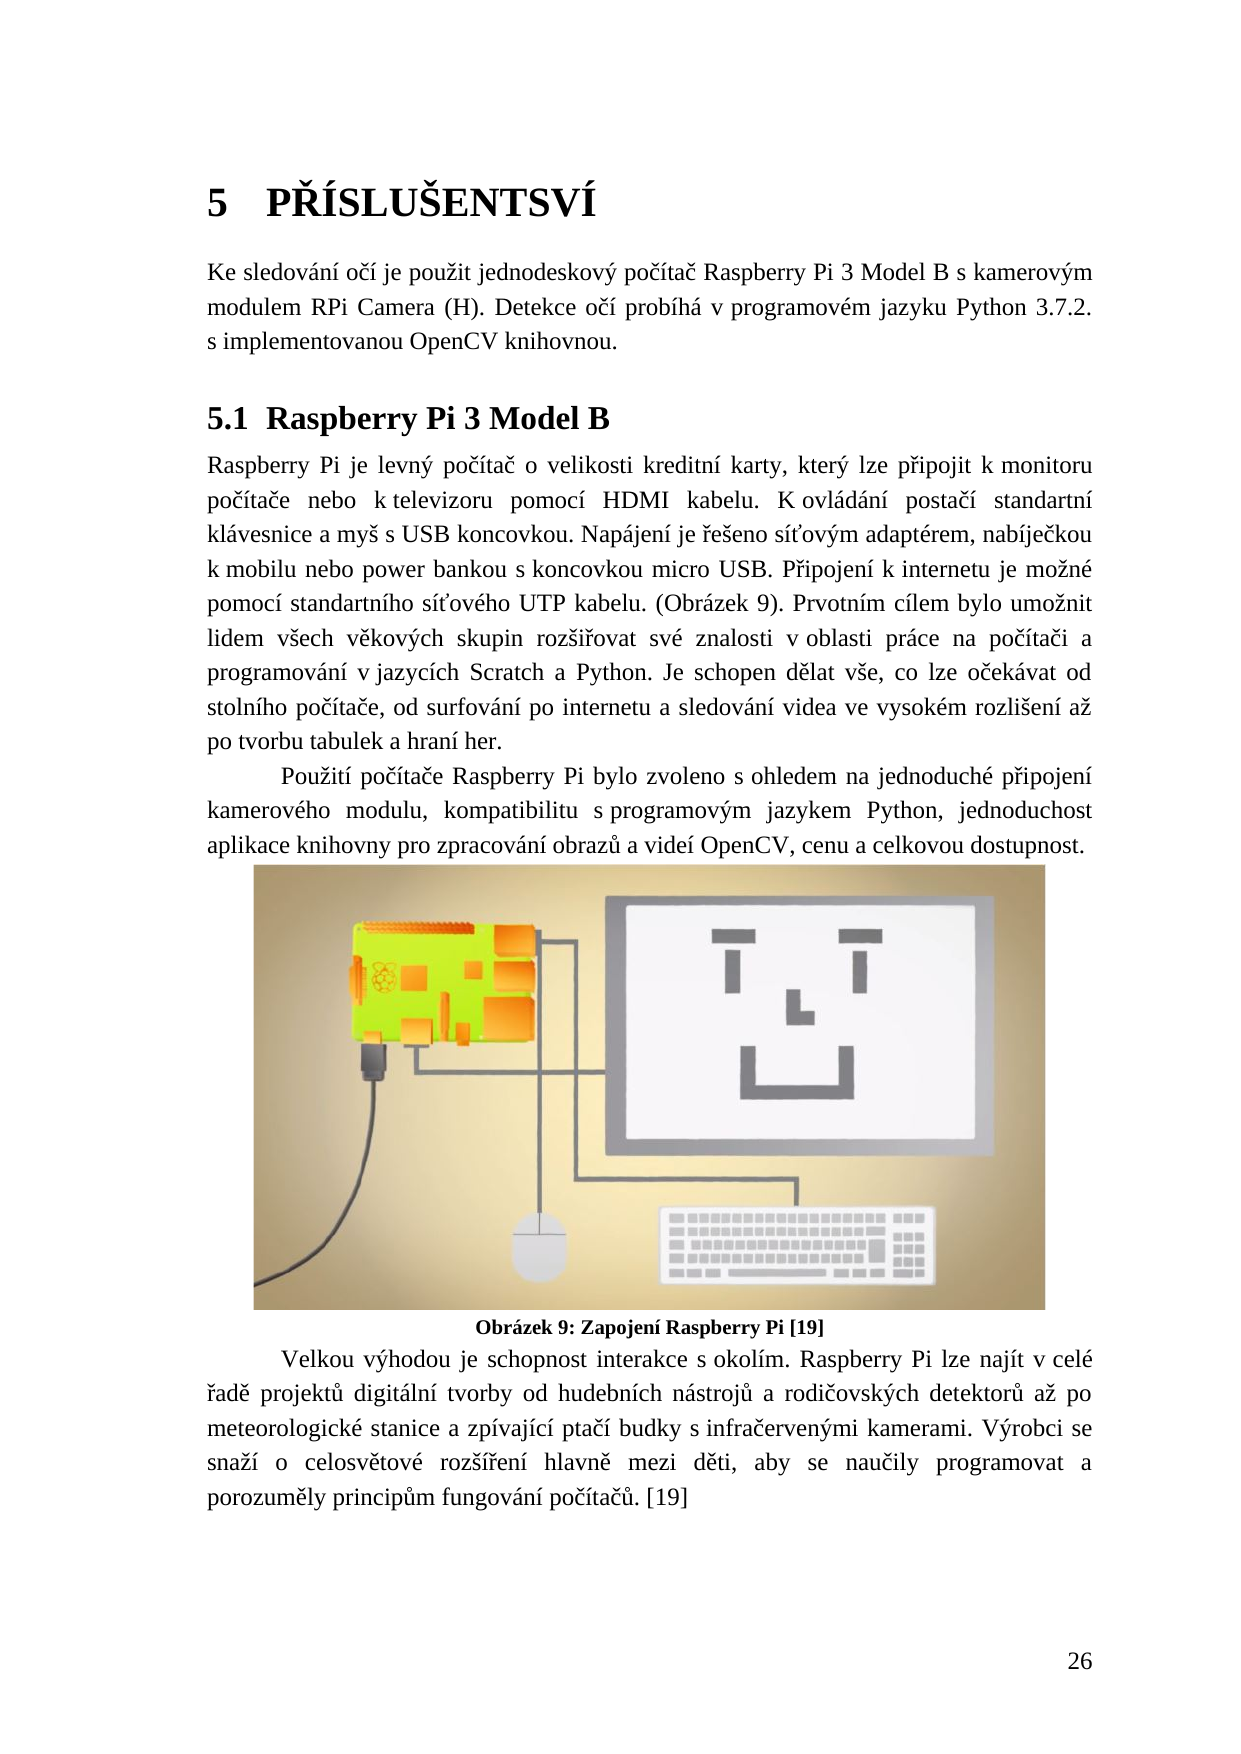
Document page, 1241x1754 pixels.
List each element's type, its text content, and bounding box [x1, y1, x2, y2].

text Obrázek 9: Zapojení Raspberry Pi [19] [207, 1315, 1092, 1339]
text Ke sledování očí je použit jednodeskový počítač Raspberry Pi 3 Model B s kamerovým modulem RPi Camera (H). Detekce očí probíhá v programovém jazyku Python 3.7.2. s implementovanou OpenCV knihovnou. [207, 257, 1092, 355]
text Velkou výhodou je schopnost interakce s okolím. Raspberry Pi lze najít v celé řadě projektů digitální tvorby od hudebních nástrojů a rodičovských detektorů až po meteorologické stanice a zpívající ptačí budky s infračervenými kamerami. Výrobci se snaží o celosvětové rozšíření hlavně mezi děti, aby se naučily programovat a porozuměly principům fungování počítačů. [19] [207, 1344, 1092, 1511]
text Použití počítače Raspberry Pi bylo zvoleno s ohledem na jednoduché připojení kamerového modulu, kompatibilitu s programovým jazykem Python, jednoduchost aplikace knihovny pro zpracování obrazů a videí OpenCV, cenu a celkovou dostupnost. [207, 761, 1092, 858]
picture [253, 864, 1046, 1310]
subtitle Raspberry Pi 3 Model B [207, 398, 1092, 437]
subtitle PŘÍSLUŠENTSVÍ [207, 177, 1092, 225]
text Raspberry Pi je levný počítač o velikosti kreditní karty, který lze připojit k monitoru počítače nebo k televizoru pomocí HDMI kabelu. K ovládání postačí standartní klávesnice a myš s USB koncovkou. Napájení je řešeno síťovým adaptérem, nabíječkou k mobilu nebo power bankou s koncovkou micro USB. Připojení k internetu je možné pomocí standartního síťového UTP kabelu. (Obrázek 9). Prvotním cílem bylo umožnit lidem všech věkových skupin rozšiřovat své znalosti v oblasti práce na počítači a programování v jazycích Scratch a Python. Je schopen dělat vše, co lze očekávat od stolního počítače, od surfování po internetu a sledování videa ve vysokém rozlišení až po tvorbu tabulek a hraní her. [207, 450, 1092, 755]
